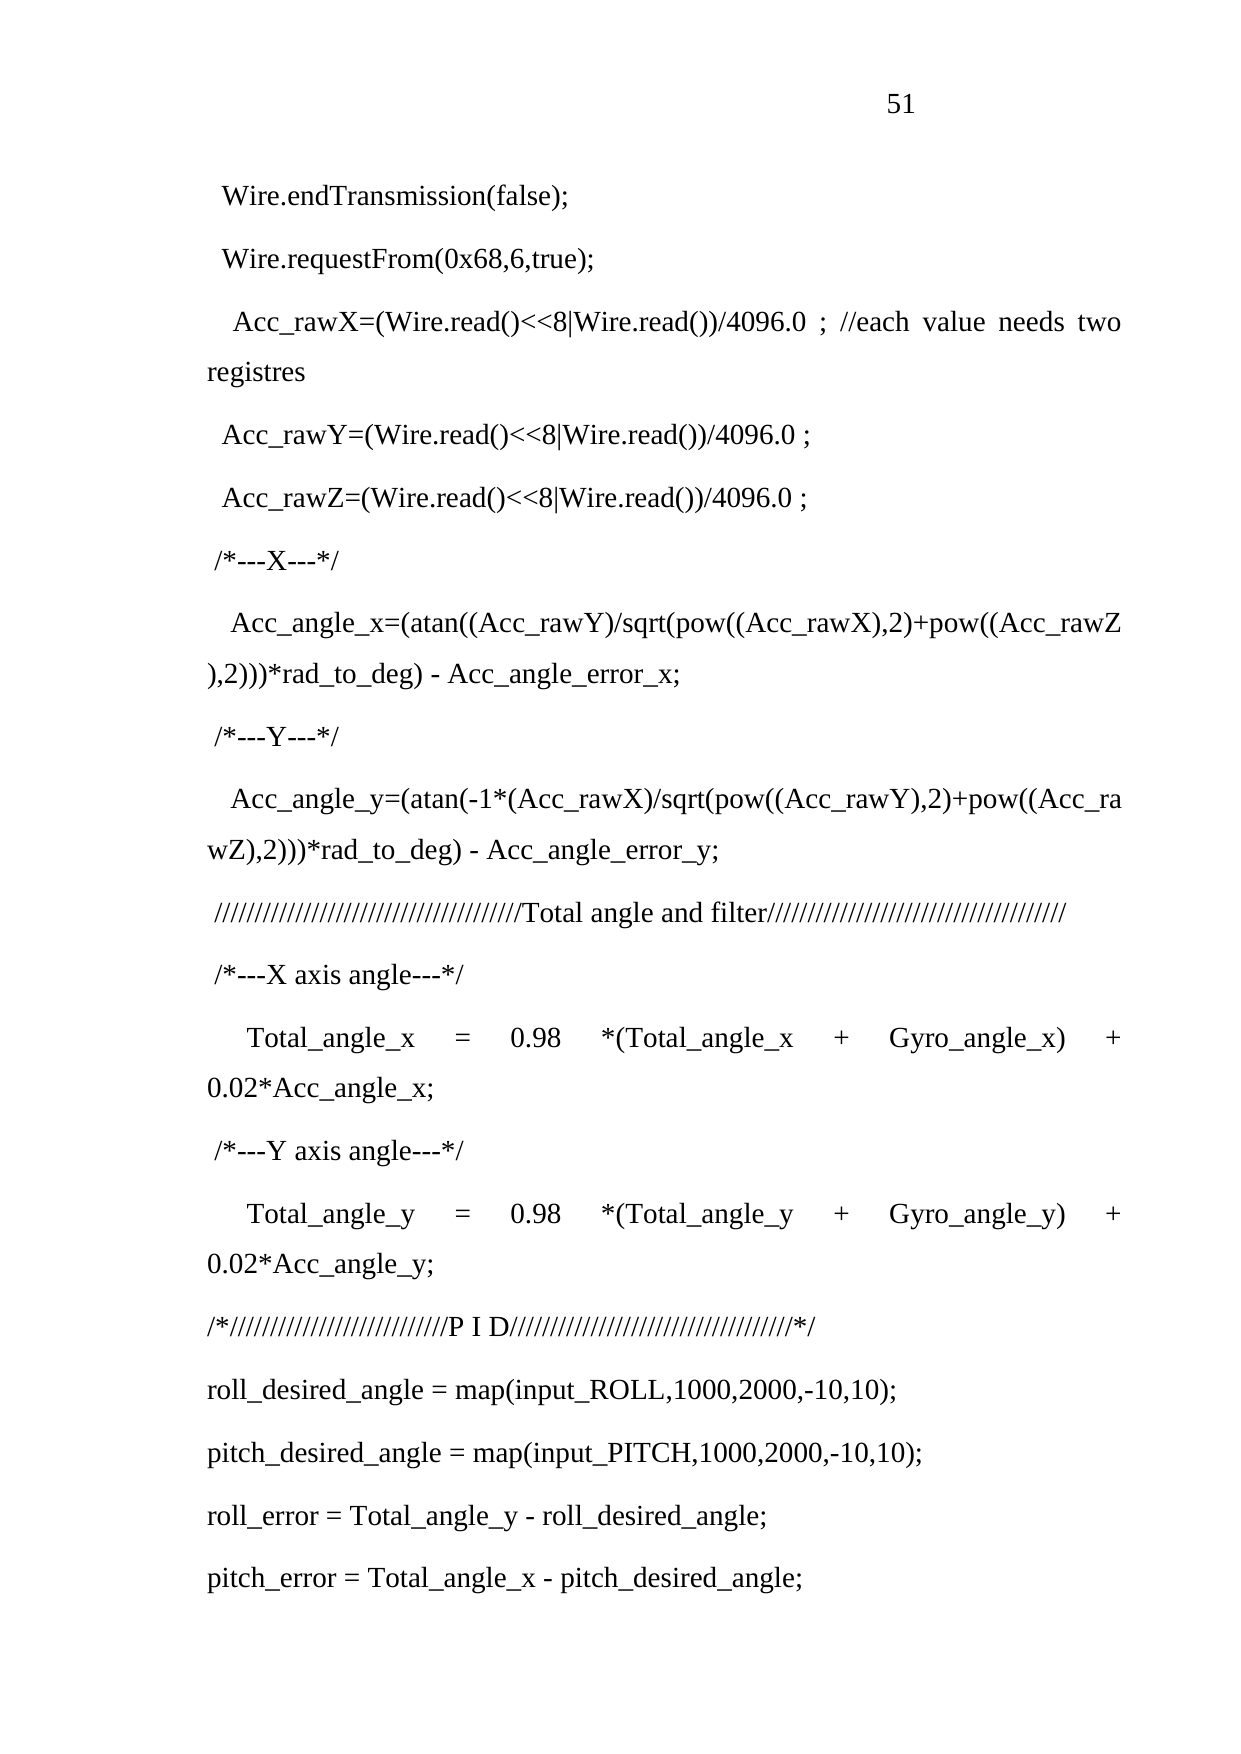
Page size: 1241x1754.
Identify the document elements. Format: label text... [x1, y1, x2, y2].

text Acc_angle_x=(atan((Acc_rawY)/sqrt(pow((Acc_rawX),2)+pow((Acc_rawZ),2)))*rad_to_deg) - Acc_angle_error_x; [207, 606, 1122, 689]
text /*---Y---*/ [207, 719, 1122, 752]
text /*---Y axis angle---*/ [207, 1133, 1122, 1167]
text /*///////////////////////////P I D///////////////////////////////////*/ [207, 1309, 1122, 1343]
text Total_angle_y = 0.98 *(Total_angle_y + Gyro_angle_y) + 0.02*Acc_angle_y; [207, 1196, 1122, 1280]
text Wire.endTransmission(false); [207, 178, 1122, 212]
text Total_angle_x = 0.98 *(Total_angle_x + Gyro_angle_x) + 0.02*Acc_angle_x; [207, 1020, 1122, 1104]
text Acc_rawZ=(Wire.read()<<8|Wire.read())/4096.0 ; [207, 480, 1122, 513]
text Acc_rawX=(Wire.read()<<8|Wire.read())/4096.0 ; //each value needs two registres [207, 304, 1122, 388]
text //////////////////////////////////////Total angle and filter///////////////////////////////////// [207, 895, 1122, 928]
text pitch_error = Total_angle_x - pitch_desired_angle; [207, 1561, 1122, 1594]
text roll_desired_angle = map(input_ROLL,1000,2000,-10,10); [207, 1372, 1122, 1406]
text /*---X---*/ [207, 543, 1122, 576]
text Acc_rawY=(Wire.read()<<8|Wire.read())/4096.0 ; [207, 417, 1122, 451]
text Wire.requestFrom(0x68,6,true); [207, 241, 1122, 275]
text pitch_desired_angle = map(input_PITCH,1000,2000,-10,10); [207, 1435, 1122, 1468]
text Acc_angle_y=(atan(-1*(Acc_rawX)/sqrt(pow((Acc_rawY),2)+pow((Acc_rawZ),2)))*rad_to_deg) - Acc_angle_error_y; [207, 782, 1122, 865]
text roll_error = Total_angle_y - roll_desired_angle; [207, 1498, 1122, 1531]
text /*---X axis angle---*/ [207, 957, 1122, 991]
